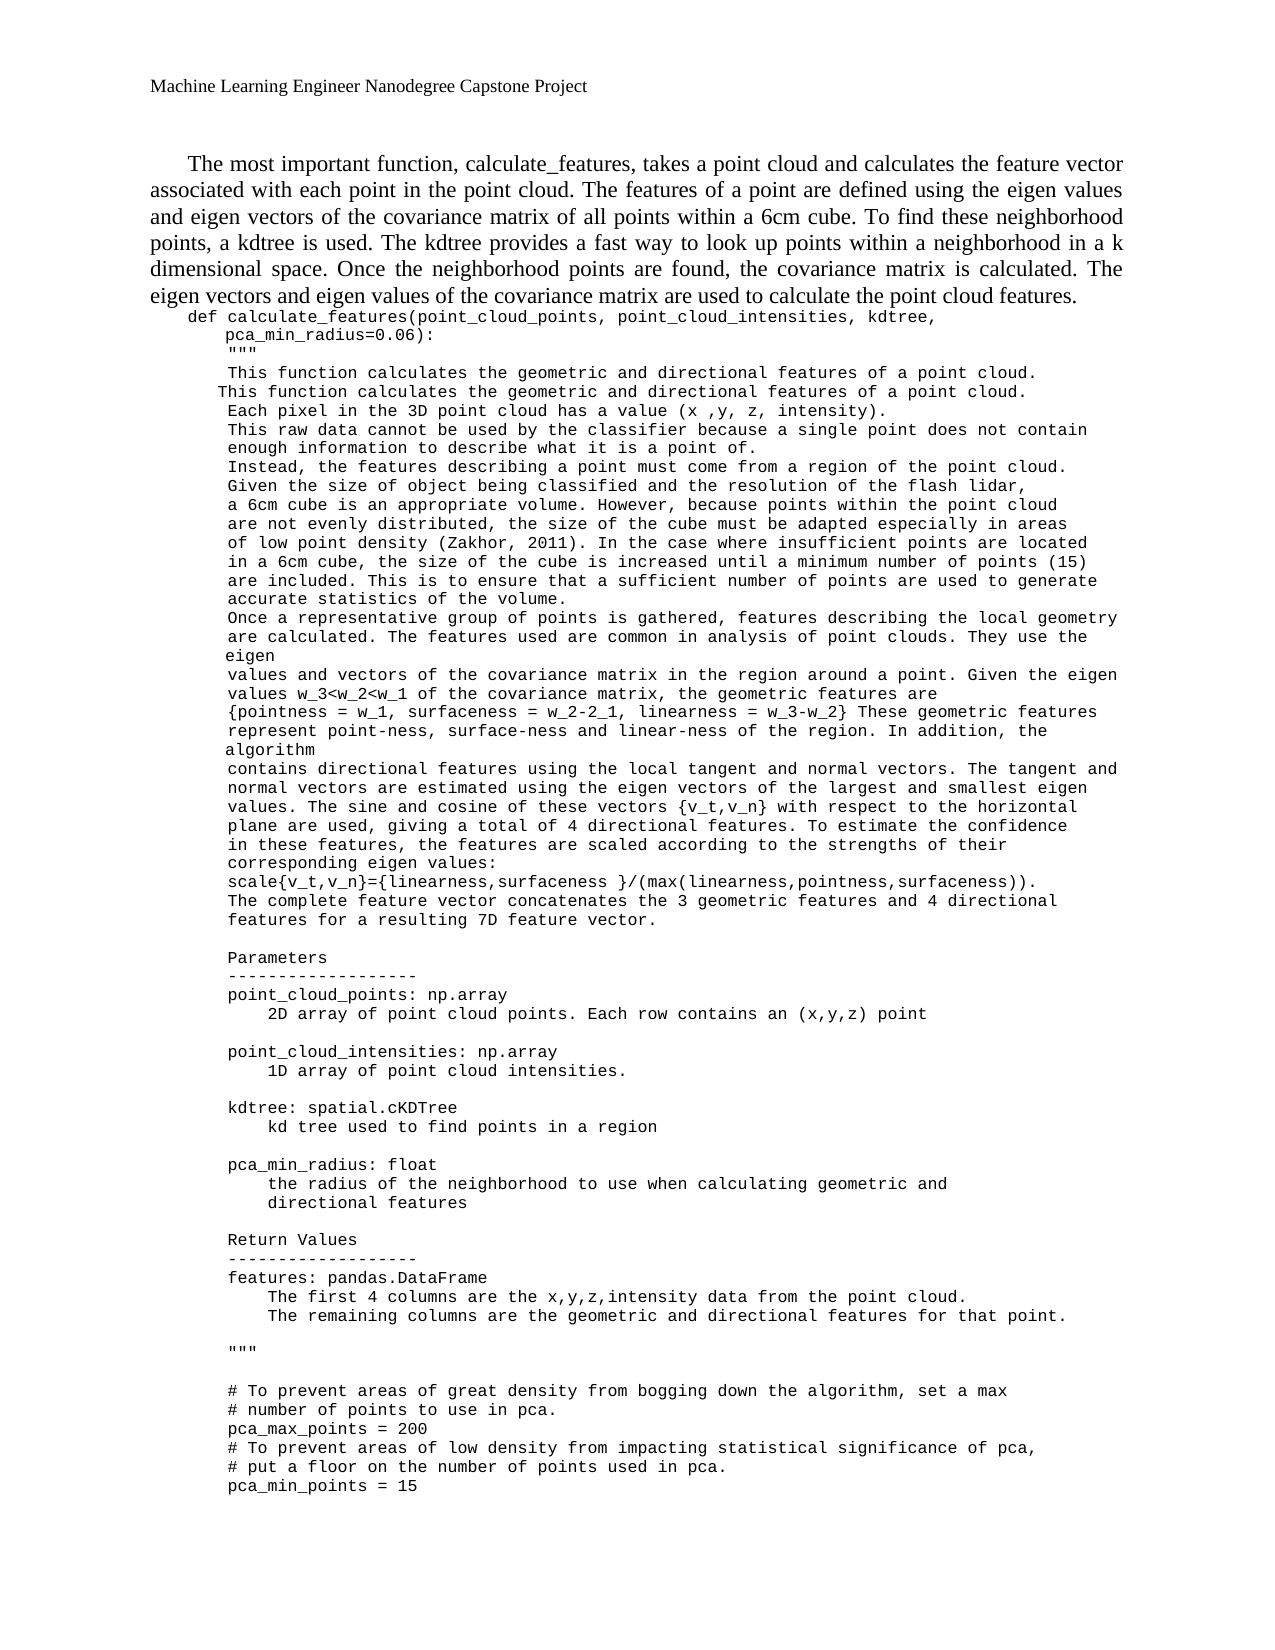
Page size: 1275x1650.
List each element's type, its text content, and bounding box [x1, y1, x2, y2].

text are not evenly distributed, the size of the cube must be adapted especially in areas [187, 516, 1125, 534]
text """ [187, 1345, 1125, 1364]
text accurate statistics of the volume. [187, 591, 1125, 610]
text Parameters [187, 949, 1125, 968]
text scale{v_t,v_n}={linearness,surfaceness }/(max(linearness,pointness,surfaceness)). [187, 874, 1125, 893]
text corresponding eigen values: [187, 855, 1125, 874]
text of low point density (Zakhor, 2011). In the case where insufficient points are located [187, 534, 1125, 553]
text pca_max_points = 200 [187, 1421, 1125, 1439]
text kd tree used to find points in a region [187, 1119, 1125, 1138]
text values w_3<w_2<w_1 of the covariance matrix, the geometric features are [187, 685, 1125, 704]
text are included. This is to ensure that a sufficient number of points are used to generate [187, 572, 1125, 591]
text # number of points to use in pca. [187, 1402, 1125, 1421]
text The remaining columns are the geometric and directional features for that point. [187, 1307, 1125, 1326]
text plane are used, giving a total of 4 directional features. To estimate the confidence [187, 817, 1125, 836]
text Once a representative group of points is gathered, features describing the local geometry [187, 610, 1125, 629]
text """ [187, 346, 1125, 365]
text 2D array of point cloud points. Each row contains an (x,y,z) point [187, 1006, 1125, 1024]
text are calculated. The features used are common in analysis of point clouds. They use the eigen [187, 629, 1125, 666]
text The most important function, calculate_features, takes a point cloud and calculates the feature vector associated with each point in the point cloud. The features of a point are defined using the eigen values and eigen vectors of the covariance matrix of all points within a 6cm cube. To find these neighborhood points, a kdtree is used. The kdtree provides a fast way to look up points within a neighborhood in a k dimensional space. Once the neighborhood points are found, the covariance matrix is calculated. The eigen vectors and eigen values of the covariance matrix are used to calculate the point cloud features. [150, 150, 1125, 308]
text The first 4 columns are the x,y,z,intensity data from the point cloud. [187, 1288, 1125, 1307]
text represent point-ness, surface-ness and linear-ness of the region. In addition, the algorithm [187, 723, 1125, 761]
text ------------------- [187, 1251, 1125, 1270]
text features for a resulting 7D feature vector. [187, 911, 1125, 930]
text def calculate_features(point_cloud_points, point_cloud_intensities, kdtree, pca_min_radius=0.06): [187, 308, 1125, 346]
text a 6cm cube is an appropriate volume. However, because points within the point cloud [187, 497, 1125, 516]
text This function calculates the geometric and directional features of a point cloud. [187, 383, 1125, 402]
text This raw data cannot be used by the classifier because a single point does not contain [187, 421, 1125, 440]
text # To prevent areas of low density from impacting statistical significance of pca, [187, 1439, 1125, 1458]
text in a 6cm cube, the size of the cube is increased until a minimum number of points (15) [187, 553, 1125, 572]
text The complete feature vector concatenates the 3 geometric features and 4 directional [187, 893, 1125, 911]
text Instead, the features describing a point must come from a region of the point cloud. [187, 459, 1125, 478]
text the radius of the neighborhood to use when calculating geometric and [187, 1175, 1125, 1194]
text point_cloud_points: np.array [187, 987, 1125, 1006]
text enough information to describe what it is a point of. [187, 440, 1125, 459]
text features: pandas.DataFrame [187, 1270, 1125, 1288]
text point_cloud_intensities: np.array [187, 1043, 1125, 1062]
text normal vectors are estimated using the eigen vectors of the largest and smallest eigen [187, 779, 1125, 798]
text kdtree: spatial.cKDTree [187, 1100, 1125, 1119]
text pca_min_radius: float [187, 1157, 1125, 1175]
text pca_min_points = 15 [187, 1477, 1125, 1496]
text This function calculates the geometric and directional features of a point cloud. [187, 365, 1125, 383]
text Return Values [187, 1232, 1125, 1251]
text {pointness = w_1, surfaceness = w_2-2_1, linearness = w_3-w_2} These geometric features [187, 704, 1125, 723]
text # To prevent areas of great density from bogging down the algorithm, set a max [187, 1383, 1125, 1402]
text in these features, the features are scaled according to the strengths of their [187, 836, 1125, 855]
text values. The sine and cosine of these vectors {v_t,v_n} with respect to the horizontal [187, 798, 1125, 817]
text contains directional features using the local tangent and normal vectors. The tangent and [187, 761, 1125, 779]
text Each pixel in the 3D point cloud has a value (x ,y, z, intensity). [187, 402, 1125, 421]
text Given the size of object being classified and the resolution of the flash lidar, [187, 478, 1125, 497]
text # put a floor on the number of points used in pca. [187, 1458, 1125, 1477]
text 1D array of point cloud intensities. [187, 1062, 1125, 1081]
text values and vectors of the covariance matrix in the region around a point. Given the eigen [187, 666, 1125, 685]
text directional features [187, 1194, 1125, 1213]
text ------------------- [187, 968, 1125, 987]
